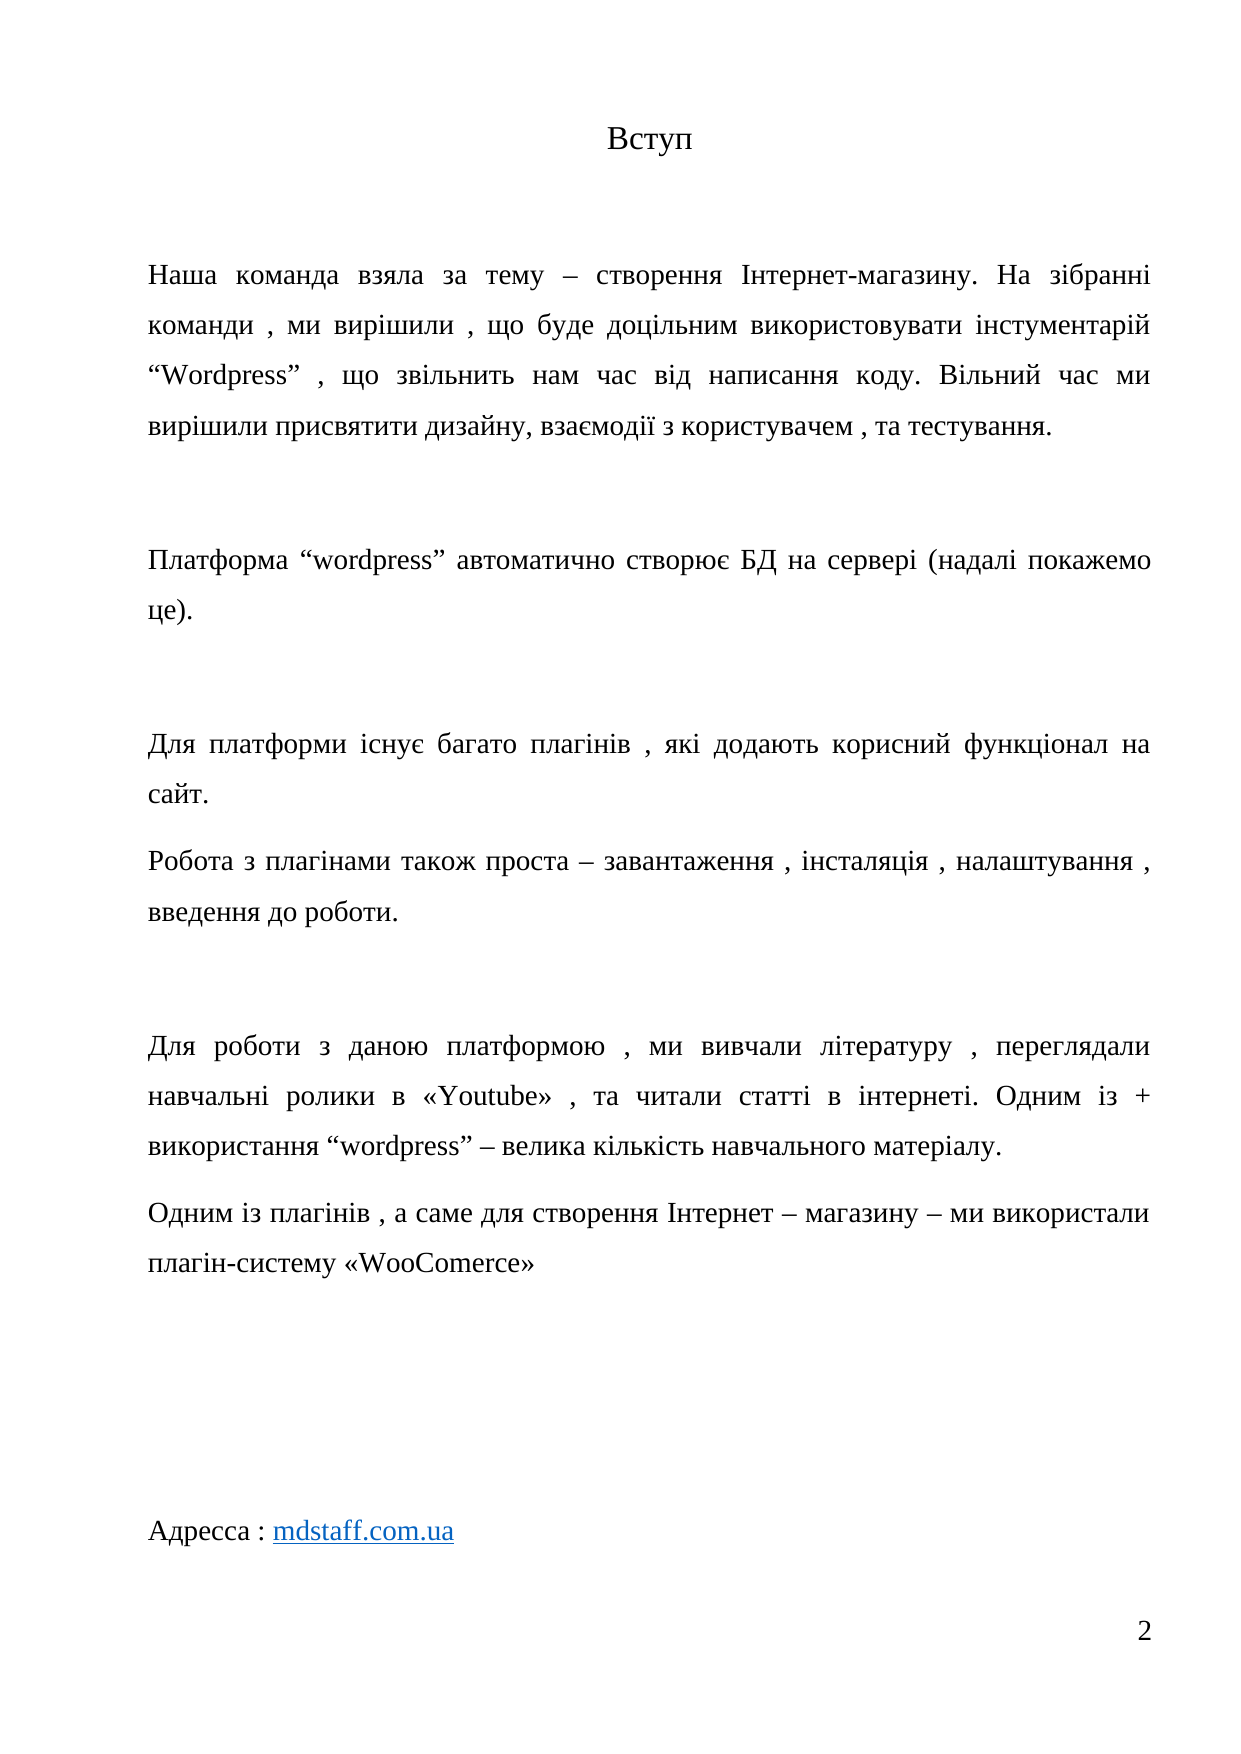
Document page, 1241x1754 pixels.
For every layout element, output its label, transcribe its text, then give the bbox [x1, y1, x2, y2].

text Платформа “wordpress” автоматично створює БД на сервері (надалі покажемо це). [148, 542, 1152, 626]
subtitle Вступ [148, 118, 1152, 156]
text Для роботи з даною платформою , ми вивчали літературу , переглядали навчальні ролики в «Youtube» , та читали статті в інтернеті. Одним із + використання “wordpress” – велика кількість навчального матеріалу. [148, 1028, 1152, 1162]
text Наша команда взяла за тему – створення Інтернет-магазину. На зібранні команди , ми вирішили , що буде доцільним використовувати інстументарій “Wordpress” , що звільнить нам час від написання коду. Вільний час ми вирішили присвятити дизайну, взаємодії з користувачем , та тестування. [148, 257, 1152, 441]
text Одним із плагінів , а саме для створення Інтернет – магазину – ми використали плагін-систему «WooComerce» [148, 1195, 1152, 1279]
text Робота з плагінами також проста – завантаження , інсталяція , налаштування , введення до роботи. [148, 843, 1152, 927]
text Для платформи існує багато плагінів , які додають корисний функціонал на сайт. [148, 726, 1152, 810]
text Адресса : mdstaff.com.ua [148, 1513, 1152, 1547]
